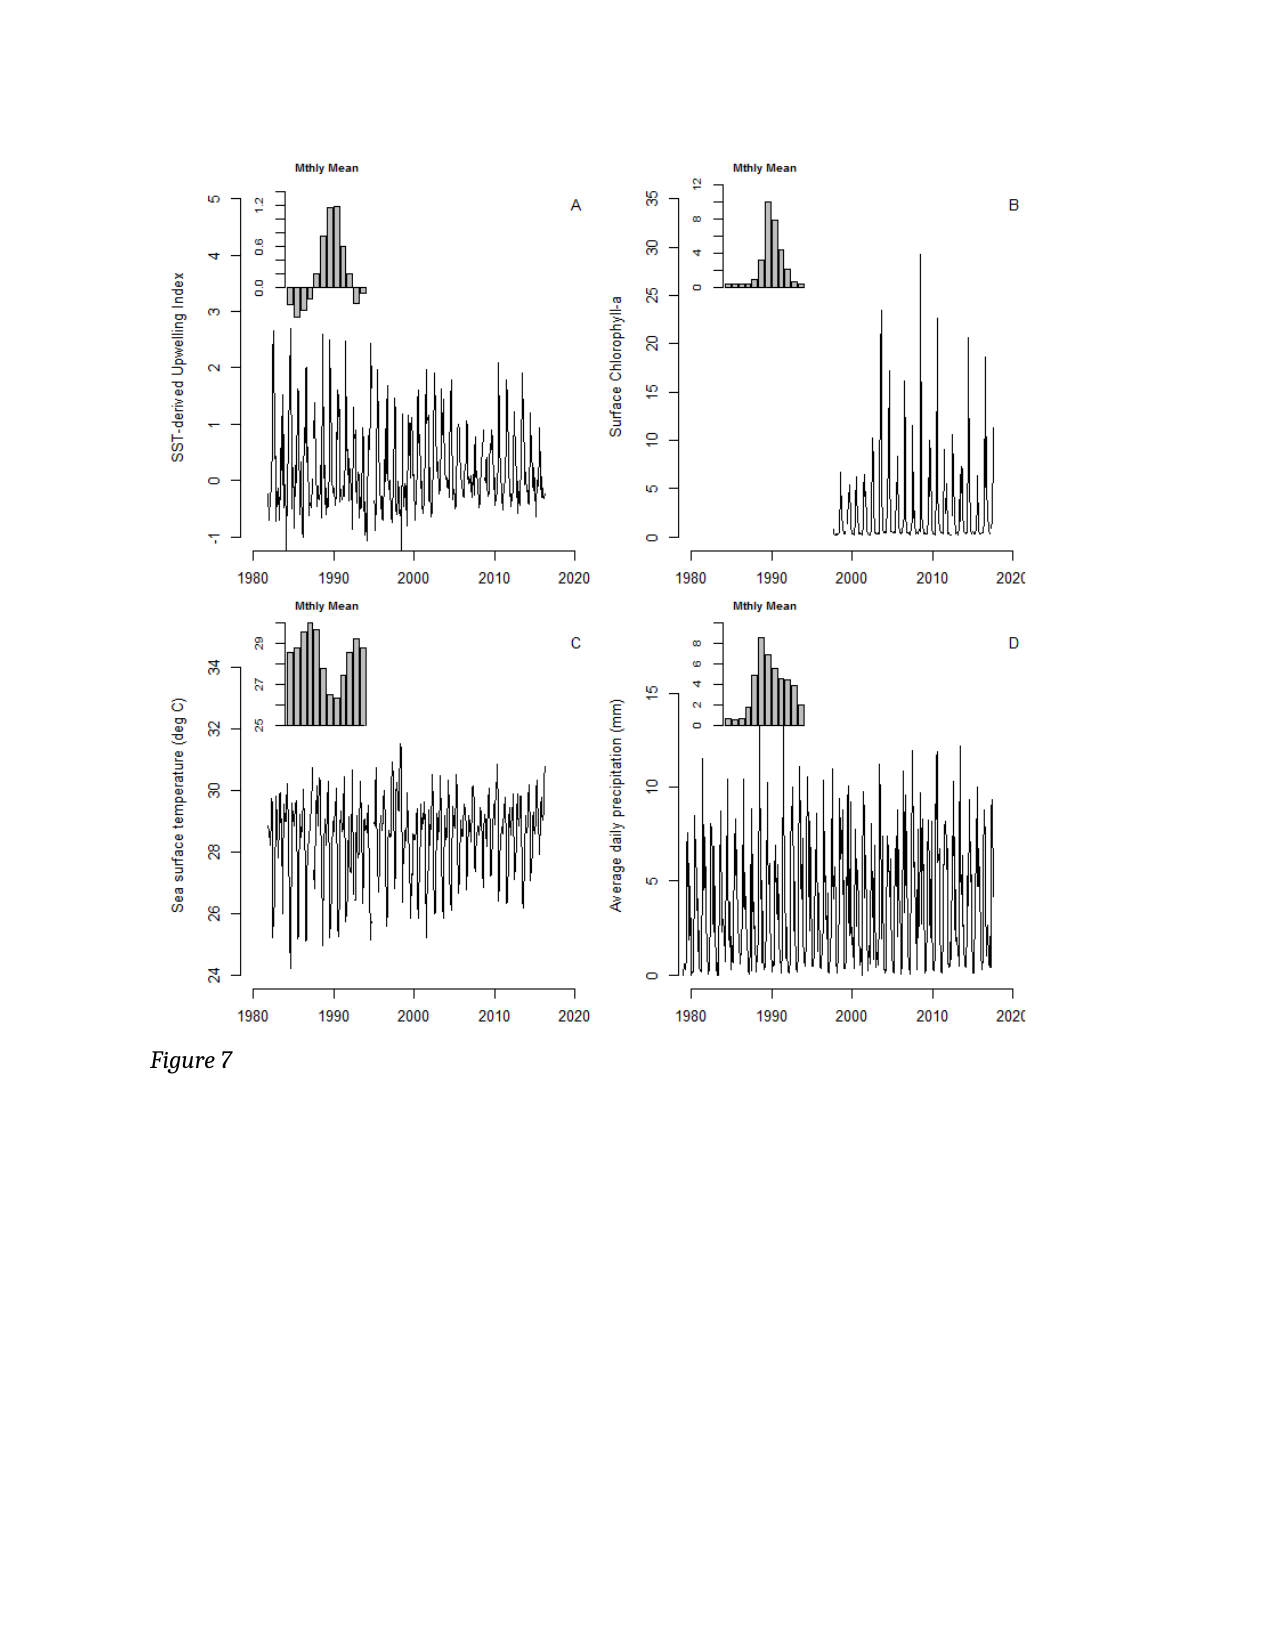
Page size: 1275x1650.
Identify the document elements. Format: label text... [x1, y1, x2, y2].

text Figure 7 [150, 1046, 1125, 1074]
picture [150, 150, 1025, 1025]
